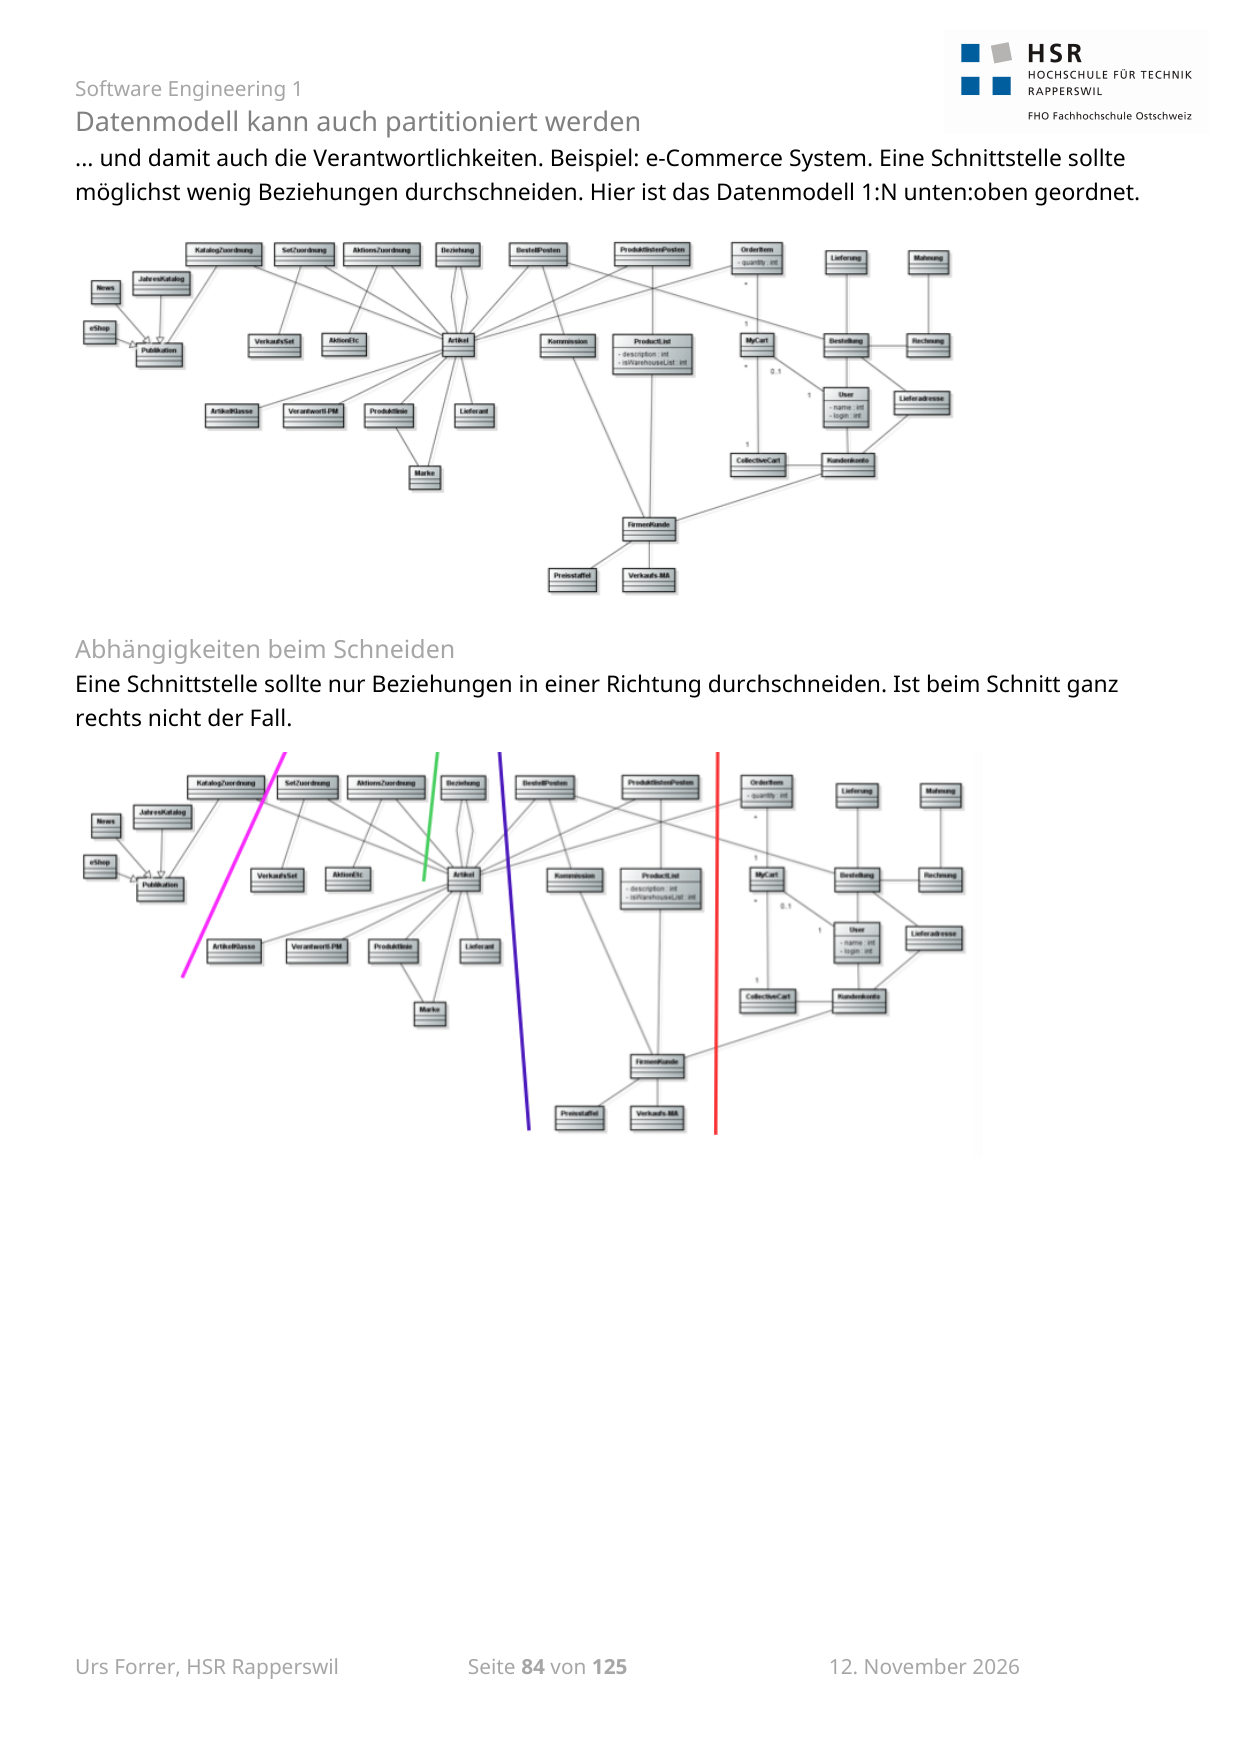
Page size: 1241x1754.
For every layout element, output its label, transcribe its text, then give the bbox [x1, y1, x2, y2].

subtitle Datenmodell kann auch partitioniert werden [75, 102, 1165, 139]
picture [943, 29, 1210, 134]
picture [75, 226, 964, 613]
text ... und damit auch die Verantwortlichkeiten. Beispiel: e-Commerce System. Eine Schnittstelle sollte möglichst wenig Beziehungen durchschneiden. Hier ist das Datenmodell 1:N unten:oben geordnet. [75, 142, 1165, 207]
subtitle Abhängigkeiten beim Schneiden [75, 632, 1165, 666]
text Eine Schnittstelle sollte nur Beziehungen in einer Richtung durchschneiden. Ist beim Schnitt ganz rechts nicht der Fall. [75, 668, 1165, 733]
picture [75, 752, 983, 1157]
